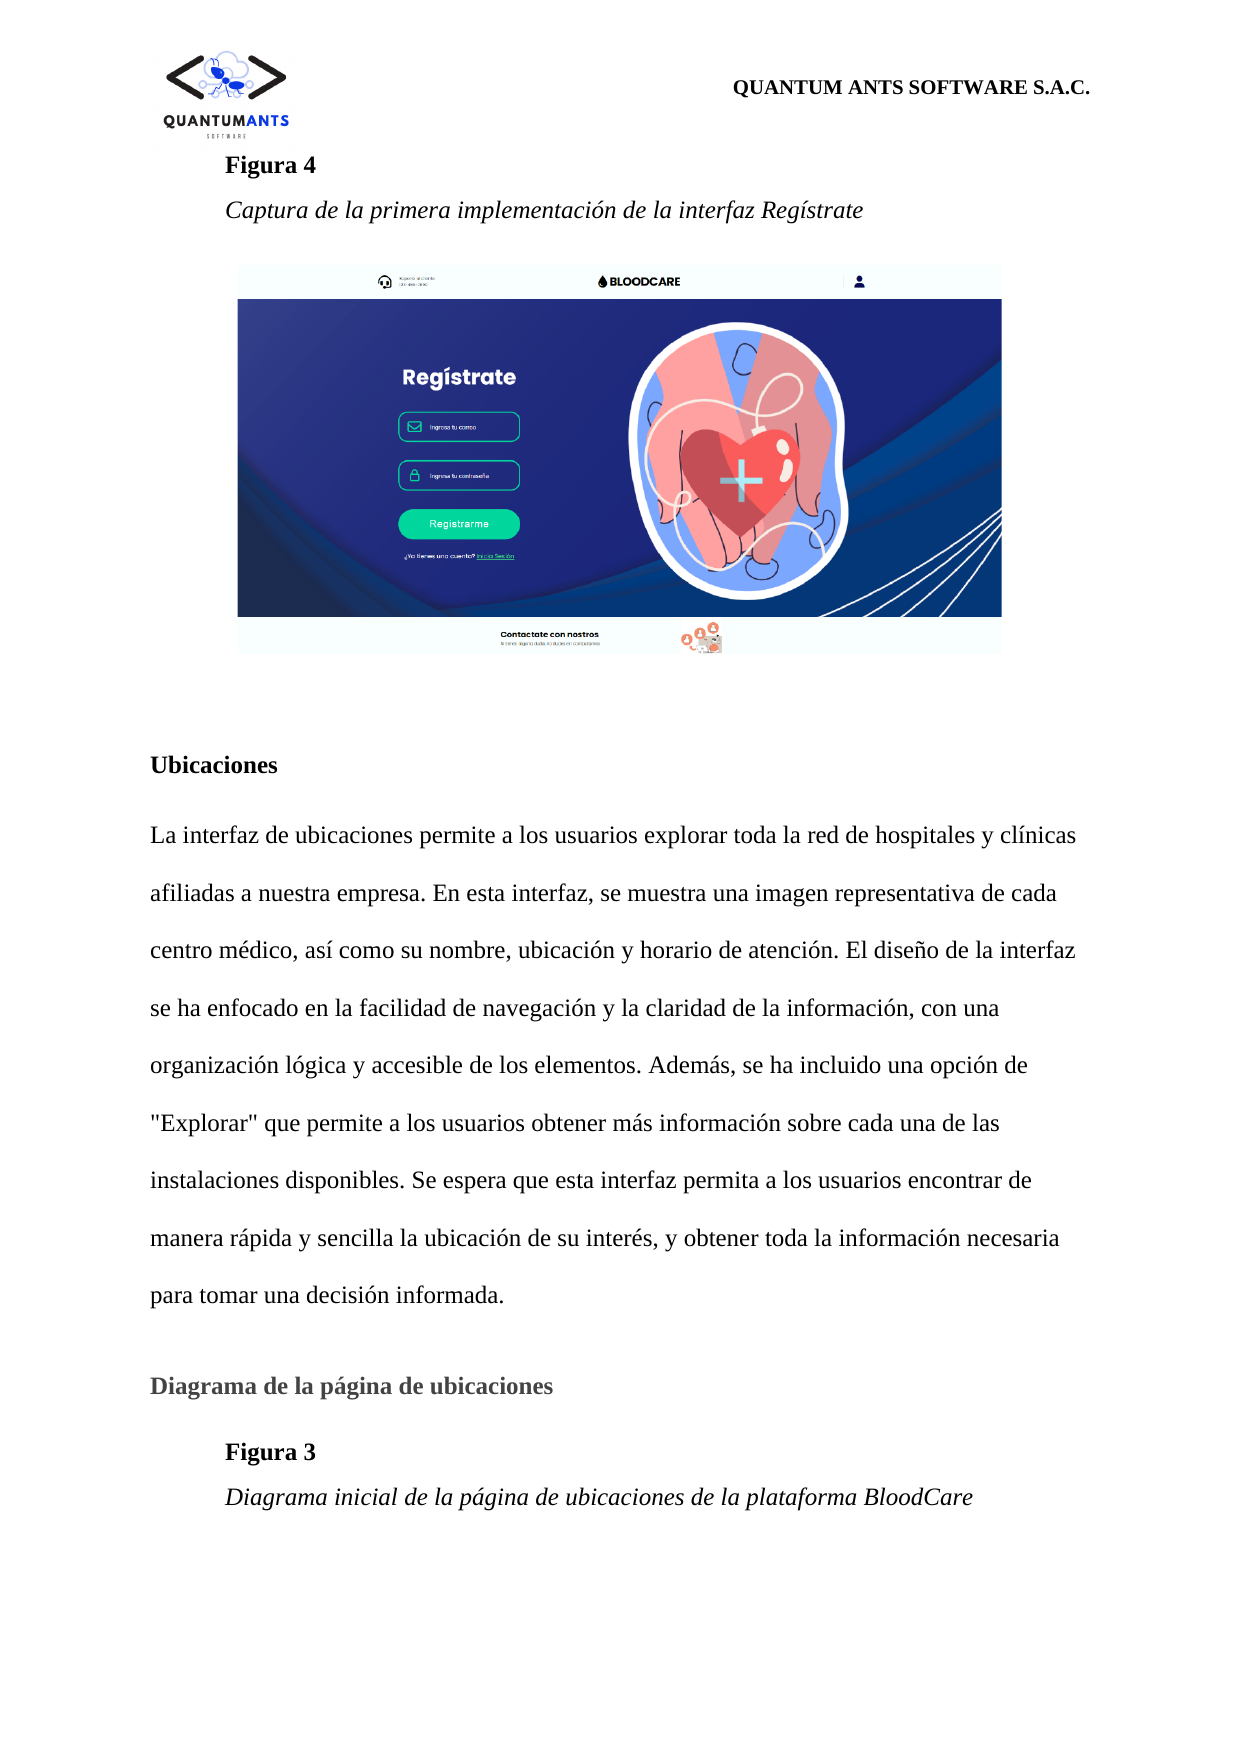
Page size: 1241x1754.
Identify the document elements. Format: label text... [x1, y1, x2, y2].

text Figura 3 [150, 1437, 1090, 1466]
text Figura 4 [150, 150, 1090, 179]
text Diagrama inicial de la página de ubicaciones de la plataforma BloodCare [150, 1482, 1090, 1511]
picture [236, 265, 1002, 653]
subtitle Ubicaciones [150, 383, 1090, 779]
subtitle Diagrama de la página de ubicaciones [150, 1371, 1090, 1400]
picture [142, 37, 305, 166]
text Captura de la primera implementación de la interfaz Regístrate [150, 196, 1090, 224]
text La interfaz de ubicaciones permite a los usuarios explorar toda la red de hospitales y clínicas afiliadas a nuestra empresa. En esta interfaz, se muestra una imagen representativa de cada centro médico, así como su nombre, ubicación y horario de atención. El diseño de la interfaz se ha enfocado en la facilidad de navegación y la claridad de la información, con una organización lógica y accesible de los elementos. Además, se ha incluido una opción de "Explorar" que permite a los usuarios obtener más información sobre cada una de las instalaciones disponibles. Se espera que esta interfaz permita a los usuarios encontrar de manera rápida y sencilla la ubicación de su interés, y obtener toda la información necesaria para tomar una decisión informada. [150, 820, 1090, 1309]
